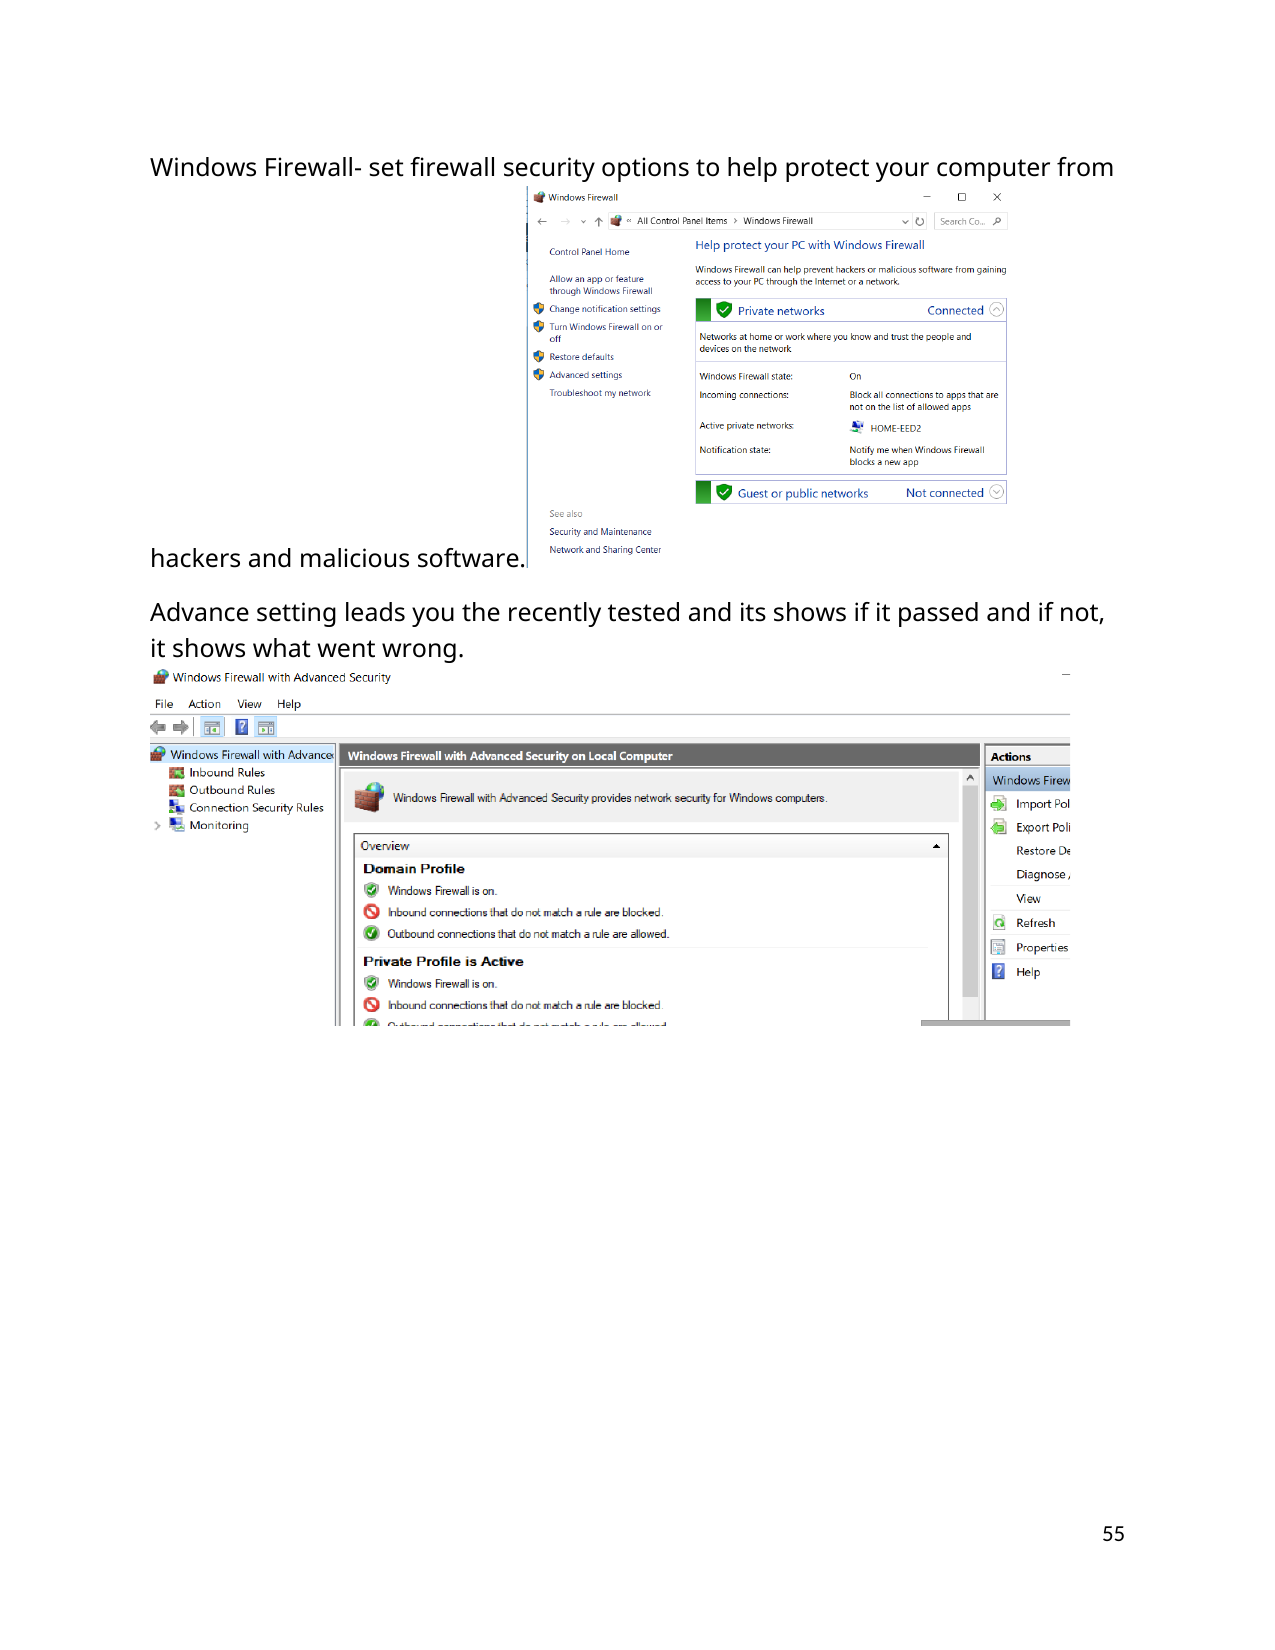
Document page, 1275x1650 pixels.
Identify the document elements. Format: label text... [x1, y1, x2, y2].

picture [526, 186, 1015, 568]
picture [150, 667, 1071, 1026]
